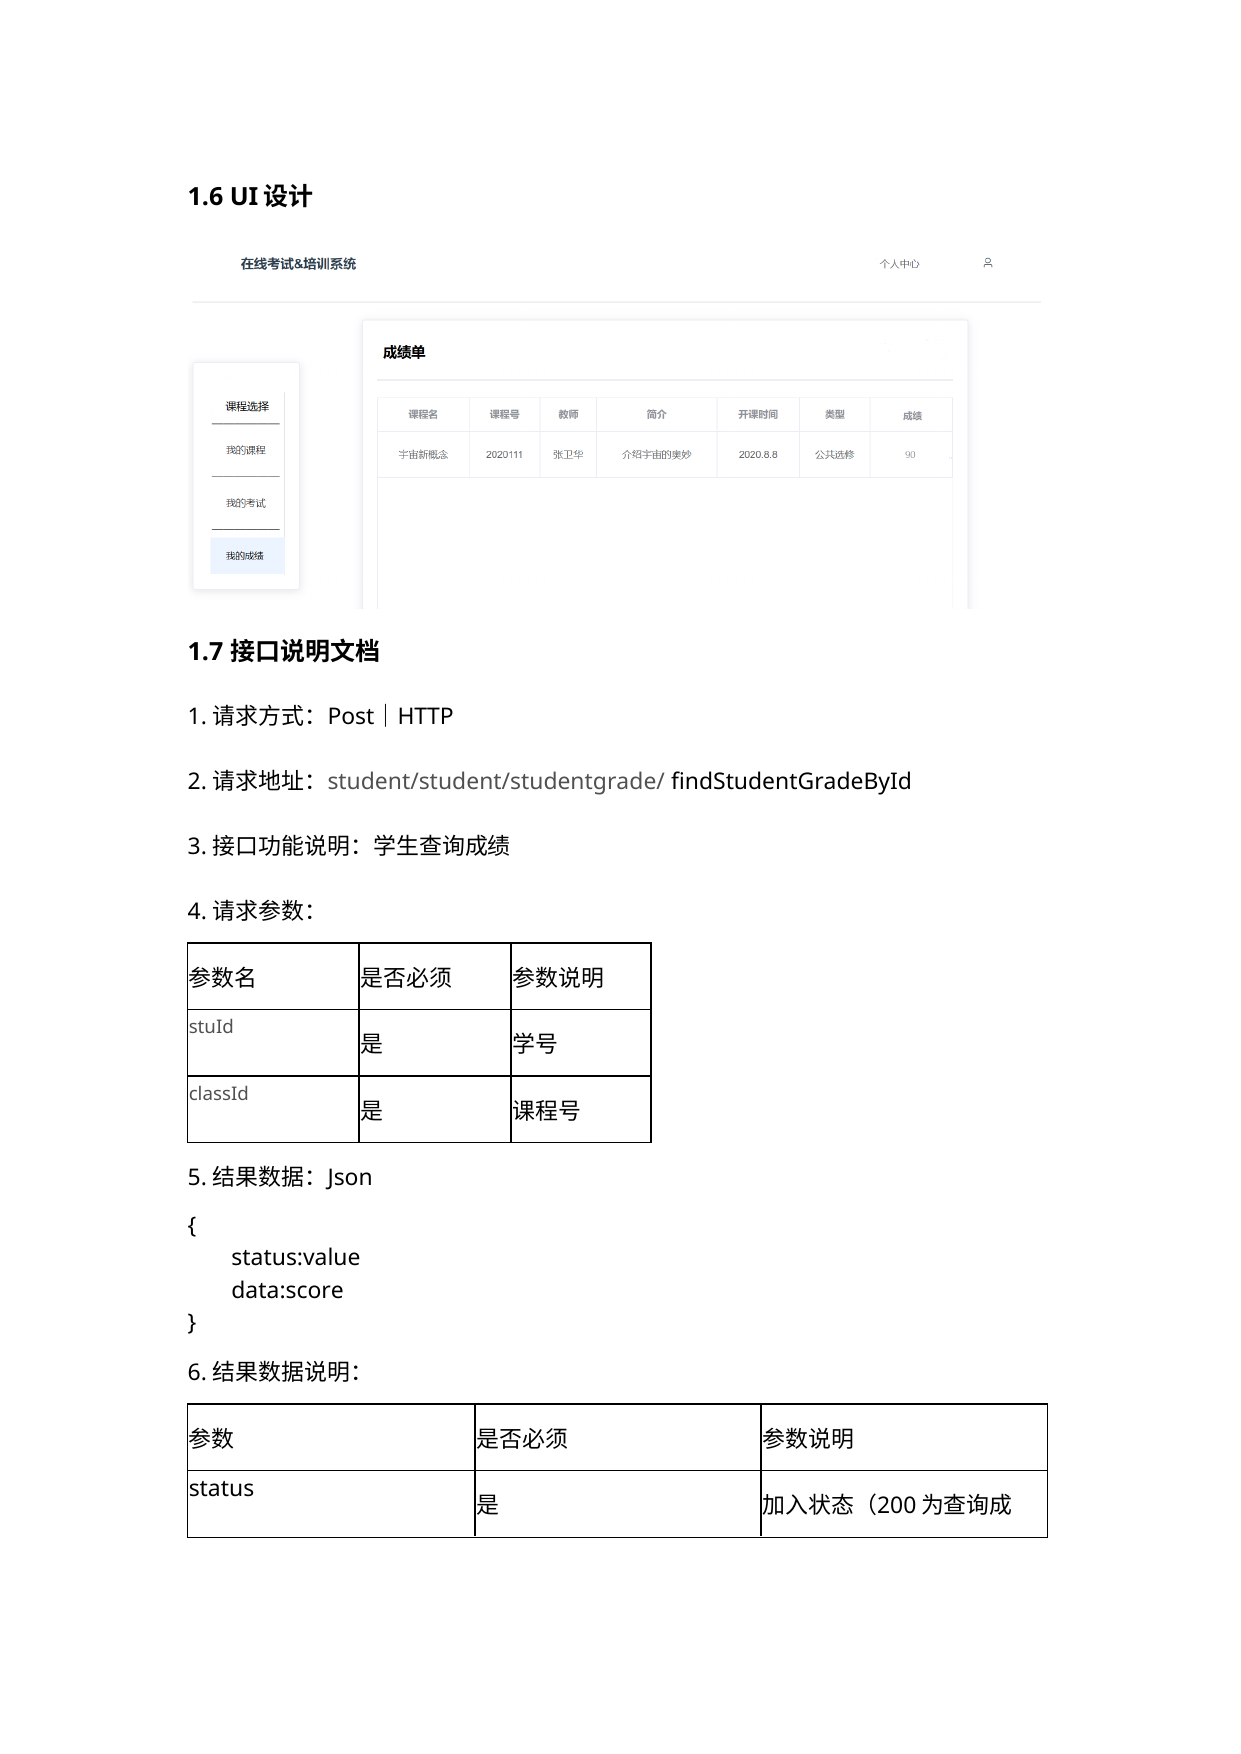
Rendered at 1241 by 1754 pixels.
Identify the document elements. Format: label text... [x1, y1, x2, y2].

table_header 是否必须 [476, 1405, 760, 1470]
table_header 是否必须 [360, 944, 510, 1008]
table_header 参数 [188, 1405, 474, 1470]
table_header 参数说明 [762, 1405, 1047, 1470]
text 3. 接口功能说明：学生查询成绩 [187, 812, 1053, 877]
text 2. 请求地址：student/student/studentgrade/ findStudentGradeById [187, 747, 1053, 812]
table_cell stuId [188, 1010, 358, 1075]
table_cell 学号 [512, 1010, 650, 1075]
table_header 参数说明 [512, 944, 650, 1008]
text 1. 请求方式：Post｜HTTP [187, 682, 1053, 747]
table_cell 是 [476, 1471, 760, 1536]
text 4. 请求参数： [187, 877, 1053, 942]
table_header 参数名 [188, 944, 358, 1008]
table_cell 课程号 [512, 1077, 650, 1142]
text { [187, 1208, 1053, 1241]
text } [187, 1306, 1053, 1338]
text 5. 结果数据：Json [187, 1143, 1053, 1208]
table_cell 是 [360, 1077, 510, 1142]
table_cell 是 [360, 1010, 510, 1075]
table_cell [762, 1471, 1047, 1536]
text 1.6 UI设计 [187, 162, 1053, 227]
text 1.7 接口说明文档 [187, 617, 1053, 682]
text data:score [187, 1273, 1053, 1306]
text 6. 结果数据说明： [187, 1338, 1053, 1403]
table_cell status [188, 1471, 474, 1536]
table_cell classId [188, 1077, 358, 1142]
text status:value [187, 1241, 1053, 1273]
picture [187, 235, 1044, 609]
